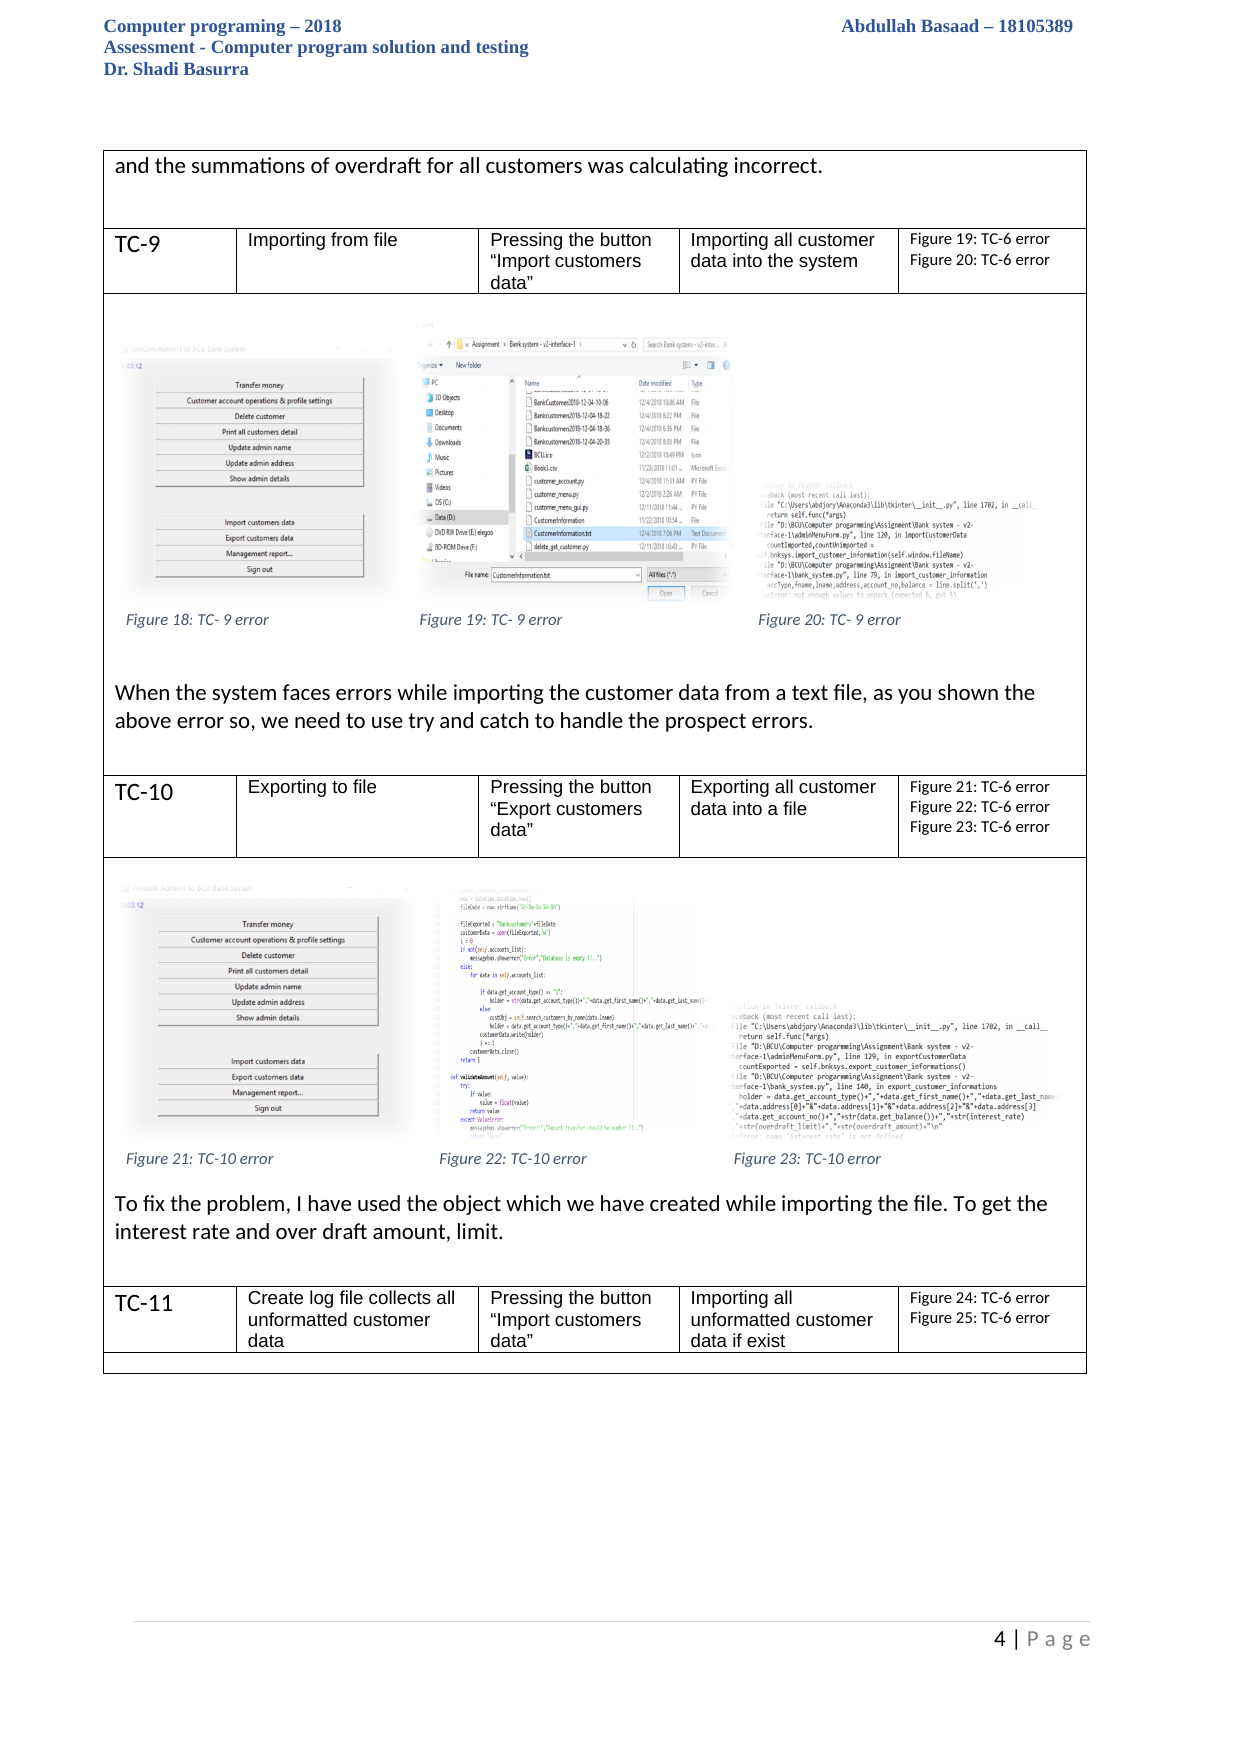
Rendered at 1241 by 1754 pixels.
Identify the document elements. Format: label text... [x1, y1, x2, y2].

table_cell Pressing the button “Import customers data” [479, 229, 679, 293]
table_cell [104, 1353, 1086, 1373]
table_cell TC-11 [104, 1287, 236, 1352]
picture [144, 369, 376, 580]
picture [782, 506, 1016, 579]
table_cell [104, 151, 1086, 227]
table_cell Pressing the button “Import customers data” [479, 1287, 679, 1352]
table_cell Create log file collects all unformatted customer data [237, 1287, 478, 1352]
picture [751, 1026, 1036, 1118]
table_cell Figure 19: TC-6 error Figure 20: TC-6 error [899, 229, 1086, 293]
table_cell Exporting to file [237, 776, 478, 857]
table_cell Pressing the button “Export customers data” [479, 776, 679, 857]
table_cell Importing all customer data into the system [680, 229, 898, 293]
picture [457, 915, 689, 1118]
table_cell Exporting all customer data into a file [680, 776, 898, 857]
table_cell Figure 21: TC-6 error Figure 22: TC-6 error Figure 23: TC-6 error [899, 776, 1086, 857]
picture [144, 908, 393, 1119]
table_cell TC-10 [104, 776, 236, 857]
table_cell Figure 21: TC-10 error Figure 22: TC-10 error Figure 23: TC-10 error To fix the problem, I have used the object which we have created while importing the file. To get the interest rate and over draft amount, limit. [104, 858, 1086, 1286]
table_cell Figure 24: TC-6 error Figure 25: TC-6 error [899, 1287, 1086, 1352]
table_cell TC-9 [104, 229, 236, 293]
picture [439, 344, 709, 580]
table_cell Importing all unformatted customer data if exist [680, 1287, 898, 1352]
table_cell Importing from file [237, 229, 478, 293]
table_cell Figure 18: TC- 9 error Figure 19: TC- 9 error Figure 20: TC- 9 error When the system faces errors while importing the customer data from a text file, as you shown the above error so, we need to use try and catch to handle the prospect errors. [104, 294, 1086, 775]
